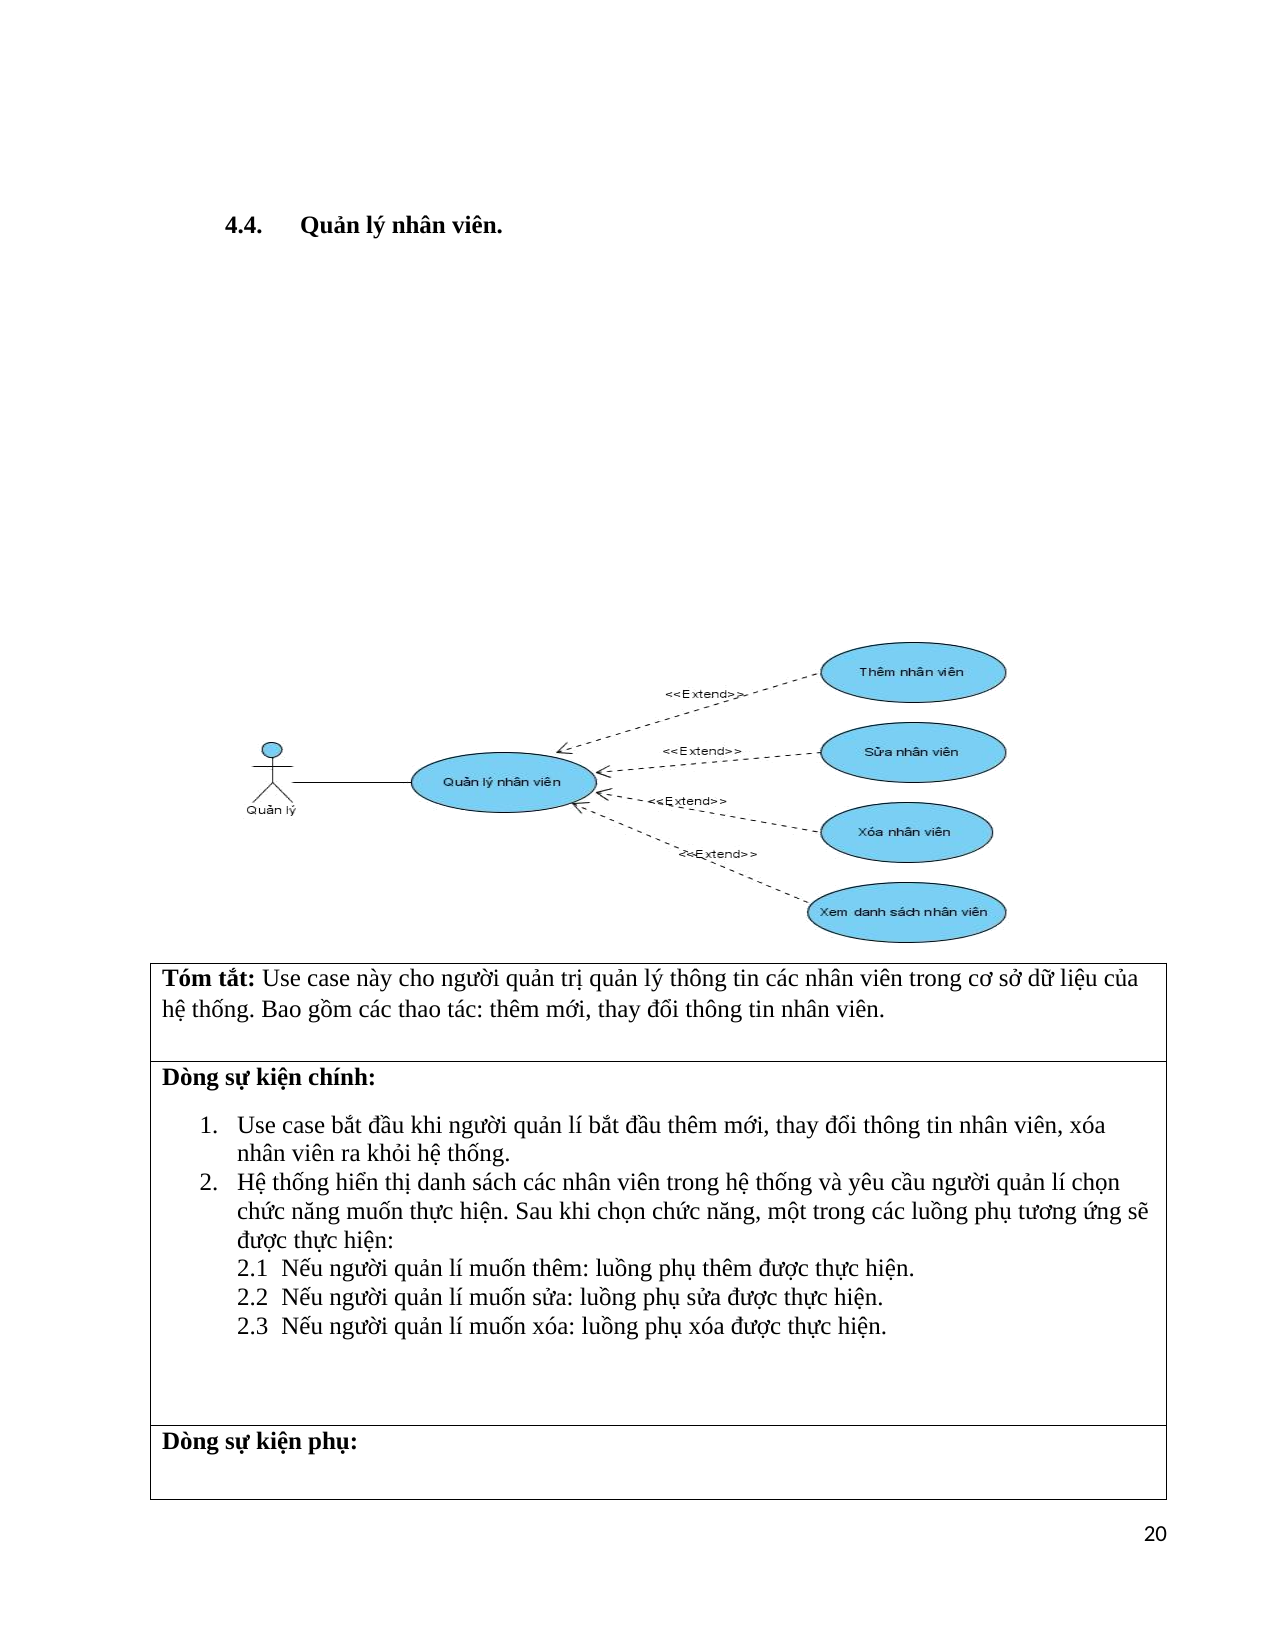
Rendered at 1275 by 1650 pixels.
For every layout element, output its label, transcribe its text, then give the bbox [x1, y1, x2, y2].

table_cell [151, 1426, 1166, 1499]
picture [222, 620, 1053, 963]
list Quản lý nhân viên. [225, 210, 1167, 238]
table_header Tóm tắt: Use case này cho người quản trị quản lý thông tin các nhân viên trong cơ sở dữ liệu của hệ thống. Bao gồm các thao tác: thêm mới, thay đổi thông tin nhân viên. [151, 964, 1166, 1061]
table_cell Dòng sự kiện chính: Use case bắt đầu khi người quản lí bắt đầu thêm mới, thay đổi thông tin nhân viên, xóa nhân viên ra khỏi hệ thống. Hệ thống hiển thị danh sách các nhân viên trong hệ thống và yêu cầu người quản lí chọn chức năng muốn thực hiện. Sau khi chọn chức năng, một trong các luồng phụ tương ứng sẽ được thực hiện: Nếu người quản lí muốn thêm: luồng phụ thêm được thực hiện. Nếu người quản lí muốn sửa: luồng phụ sửa được thực hiện. Nếu người quản lí muốn xóa: luồng phụ xóa được thực hiện. [151, 1062, 1166, 1425]
